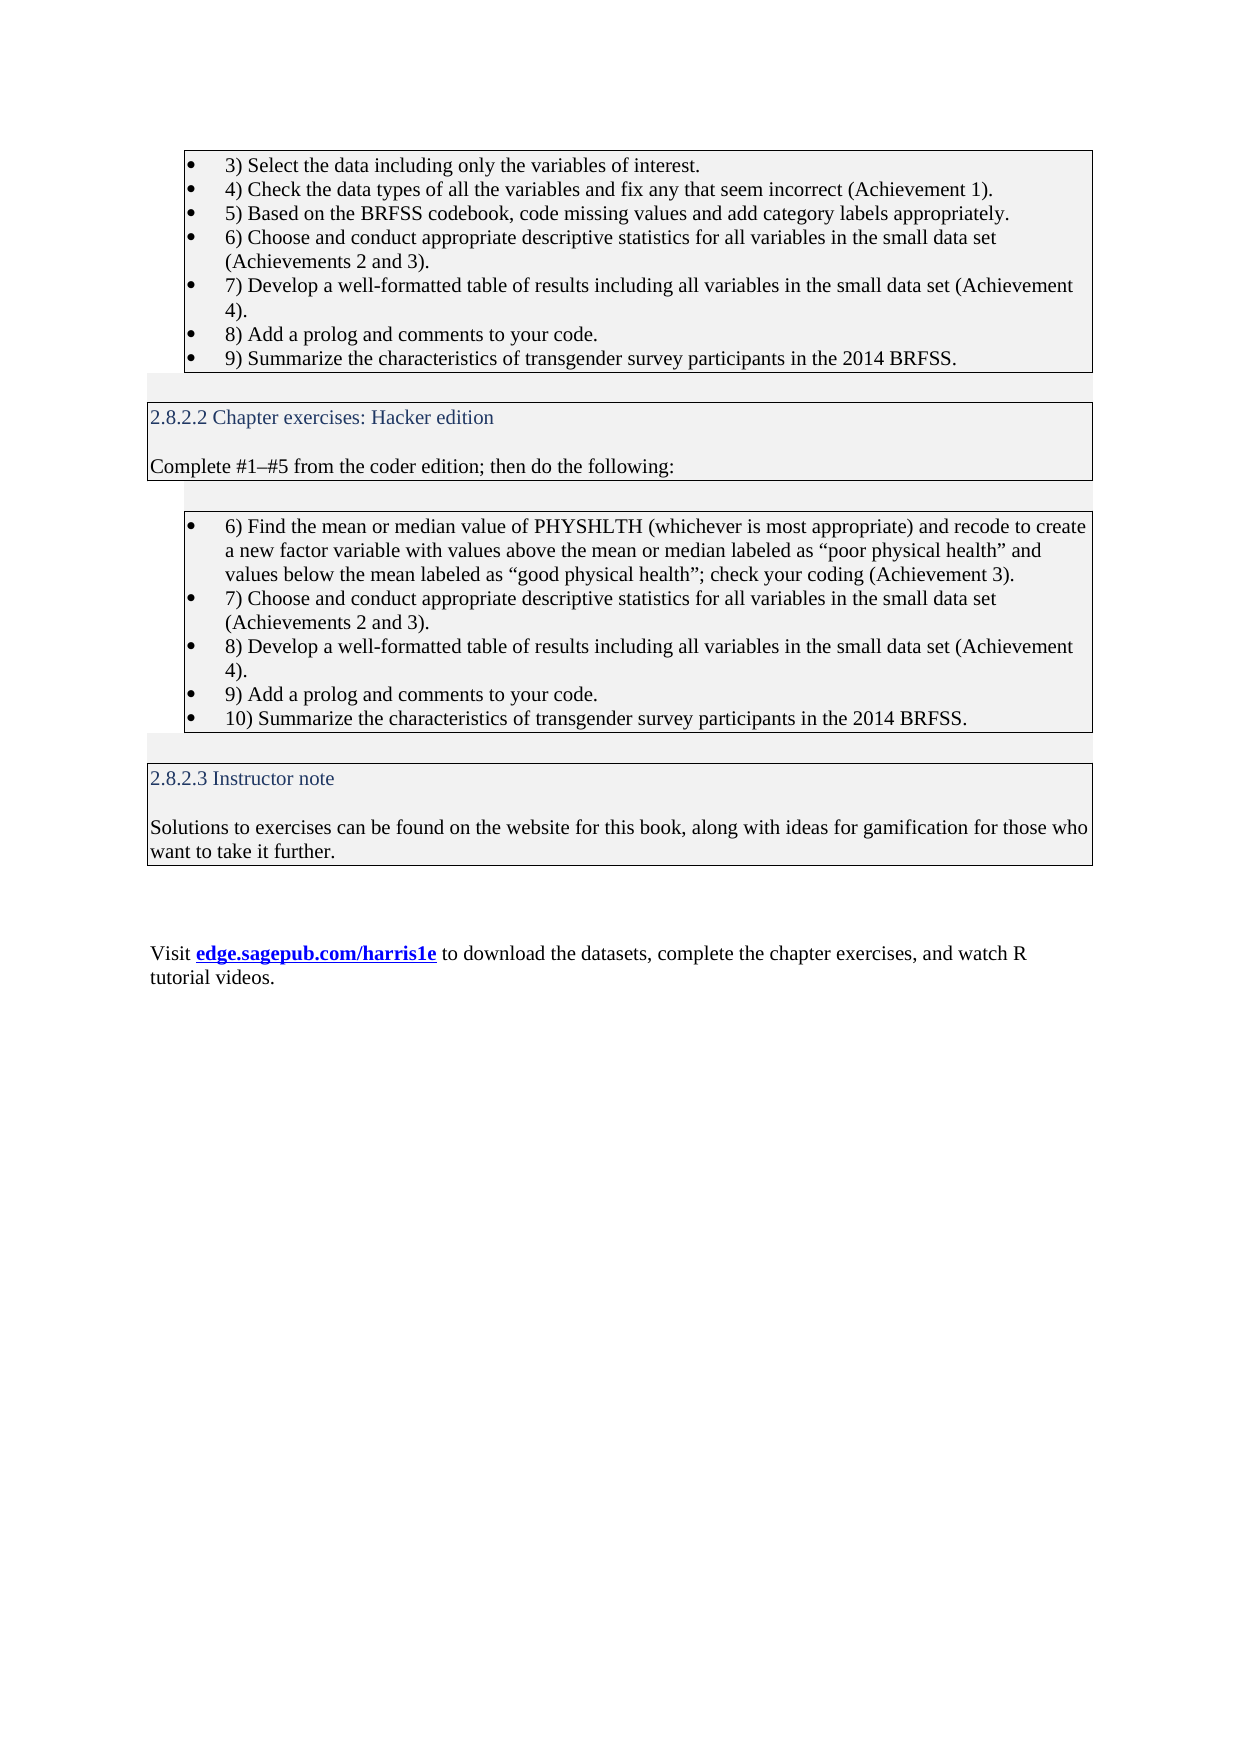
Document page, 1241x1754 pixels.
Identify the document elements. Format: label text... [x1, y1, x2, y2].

list 6) Choose and conduct appropriate descriptive statistics for all variables in the small data set (Achievements 2 and 3). [185, 222, 1092, 270]
text Solutions to exercises can be found on the website for this book, along with ideas for gamification for those who want to take it further. [148, 812, 1092, 865]
list 6) Find the mean or median value of PHYSHLTH (whichever is most appropriate) and recode to create a new factor variable with values above the mean or median labeled as “poor physical health” and values below the mean labeled as “good physical health”; check your coding (Achievement 3). [185, 512, 1092, 583]
list 10) Summarize the characteristics of transgender survey participants in the 2014 BRFSS. [185, 703, 1092, 732]
text Complete #1–#5 from the coder edition; then do the following: [148, 451, 1092, 480]
text Visit edge.sagepub.com/harris1e to download the datasets, complete the chapter exercises, and watch R tutorial videos. [150, 941, 1090, 989]
list 9) Summarize the characteristics of transgender survey participants in the 2014 BRFSS. [185, 342, 1092, 372]
list 4) Check the data types of all the variables and fix any that seem incorrect (Achievement 1). [185, 174, 1092, 198]
list 8) Develop a well-formatted table of results including all variables in the small data set (Achievement 4). [185, 631, 1092, 679]
list 5) Based on the BRFSS codebook, code missing values and add category labels appropriately. [185, 198, 1092, 222]
list 8) Add a prolog and comments to your code. [185, 318, 1092, 342]
subtitle 2.8.2.3 Instructor note [148, 764, 1092, 790]
subtitle 2.8.2.2 Chapter exercises: Hacker edition [148, 403, 1092, 429]
list 9) Add a prolog and comments to your code. [185, 679, 1092, 703]
list 3) Select the data including only the variables of interest. [185, 151, 1092, 174]
list 7) Choose and conduct appropriate descriptive statistics for all variables in the small data set (Achievements 2 and 3). [185, 583, 1092, 631]
list 7) Develop a well-formatted table of results including all variables in the small data set (Achievement 4). [185, 270, 1092, 318]
